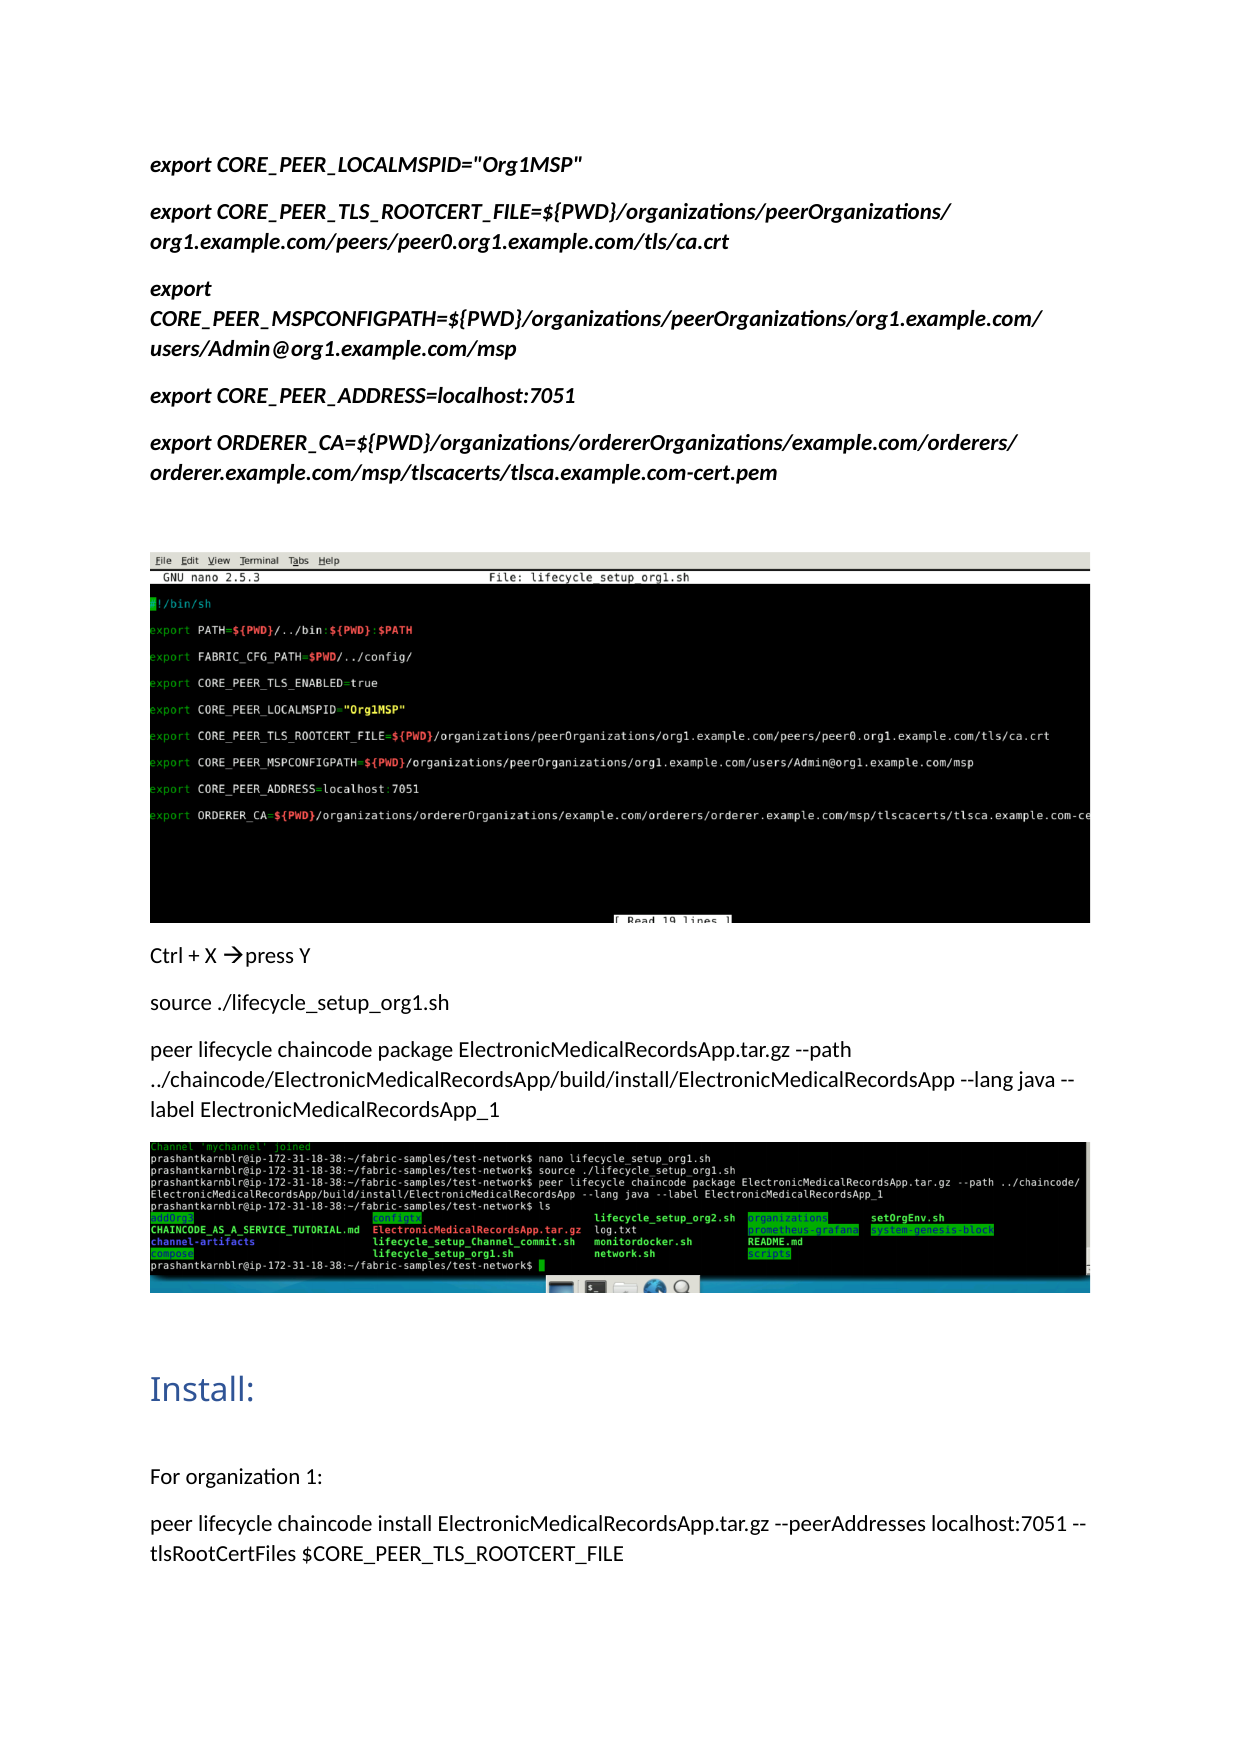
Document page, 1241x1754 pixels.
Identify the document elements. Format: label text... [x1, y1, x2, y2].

text peer lifecycle chaincode package ElectronicMedicalRecordsApp.tar.gz --path ../chaincode/ElectronicMedicalRecordsApp/build/install/ElectronicMedicalRecordsApp --lang java --label ElectronicMedicalRecordsApp_1 [150, 1035, 1090, 1123]
picture [150, 552, 1091, 923]
text For organization 1: [150, 1462, 1090, 1490]
subtitle Install: [150, 1366, 1090, 1412]
text export CORE_PEER_LOCALMSPID="Org1MSP" [150, 150, 1090, 178]
text export CORE_PEER_MSPCONFIGPATH=${PWD}/organizations/peerOrganizations/org1.example.com/users/Admin@org1.example.com/msp [150, 274, 1090, 362]
text export CORE_PEER_ADDRESS=localhost:7051 [150, 381, 1090, 409]
text export CORE_PEER_TLS_ROOTCERT_FILE=${PWD}/organizations/peerOrganizations/org1.example.com/peers/peer0.org1.example.com/tls/ca.crt [150, 197, 1090, 255]
text source ./lifecycle_setup_org1.sh [150, 988, 1090, 1016]
text export ORDERER_CA=${PWD}/organizations/ordererOrganizations/example.com/orderers/orderer.example.com/msp/tlscacerts/tlsca.example.com-cert.pem [150, 428, 1090, 486]
text peer lifecycle chaincode install ElectronicMedicalRecordsApp.tar.gz --peerAddresses localhost:7051 --tlsRootCertFiles $CORE_PEER_TLS_ROOTCERT_FILE [150, 1509, 1090, 1567]
text Ctrl + X press Y [150, 941, 1090, 969]
picture [150, 1142, 1091, 1293]
